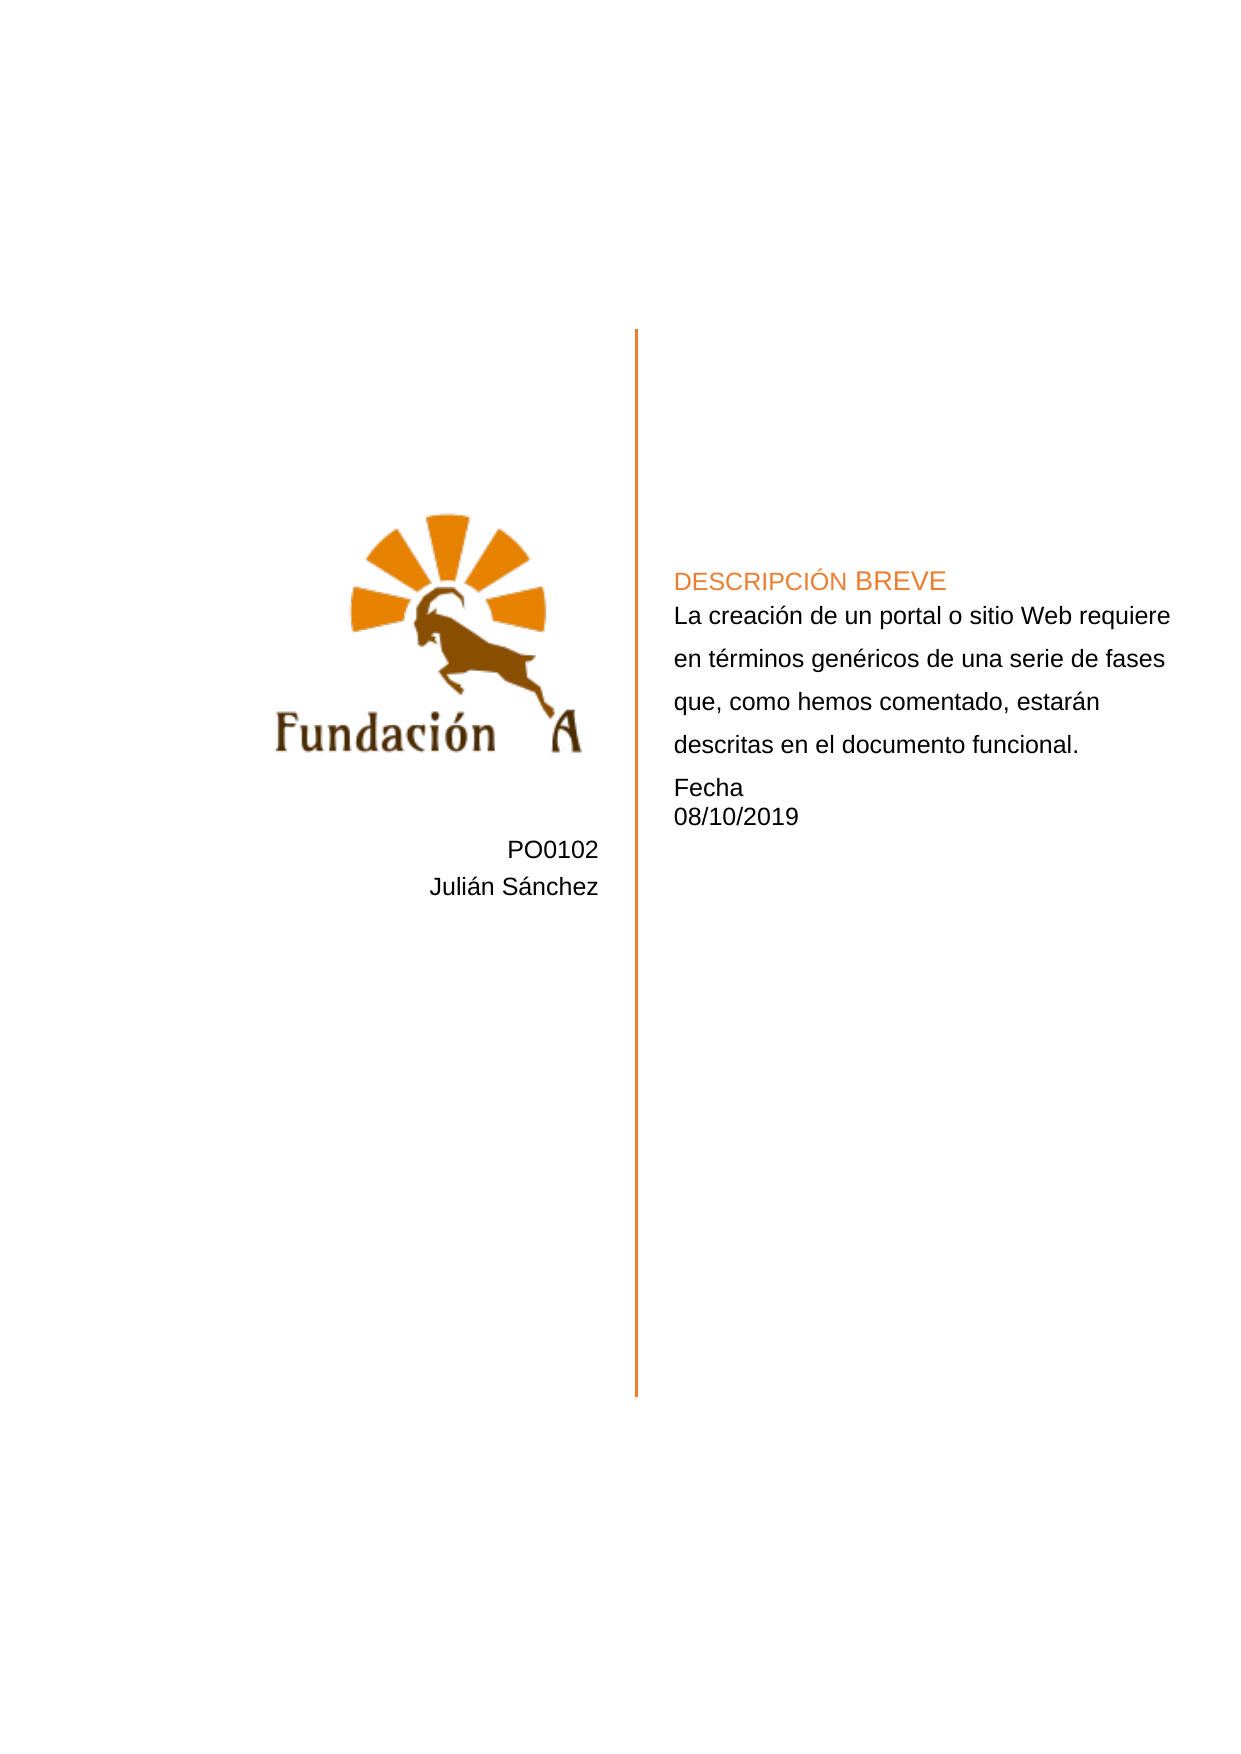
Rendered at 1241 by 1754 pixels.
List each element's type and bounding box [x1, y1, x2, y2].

picture [258, 463, 599, 804]
